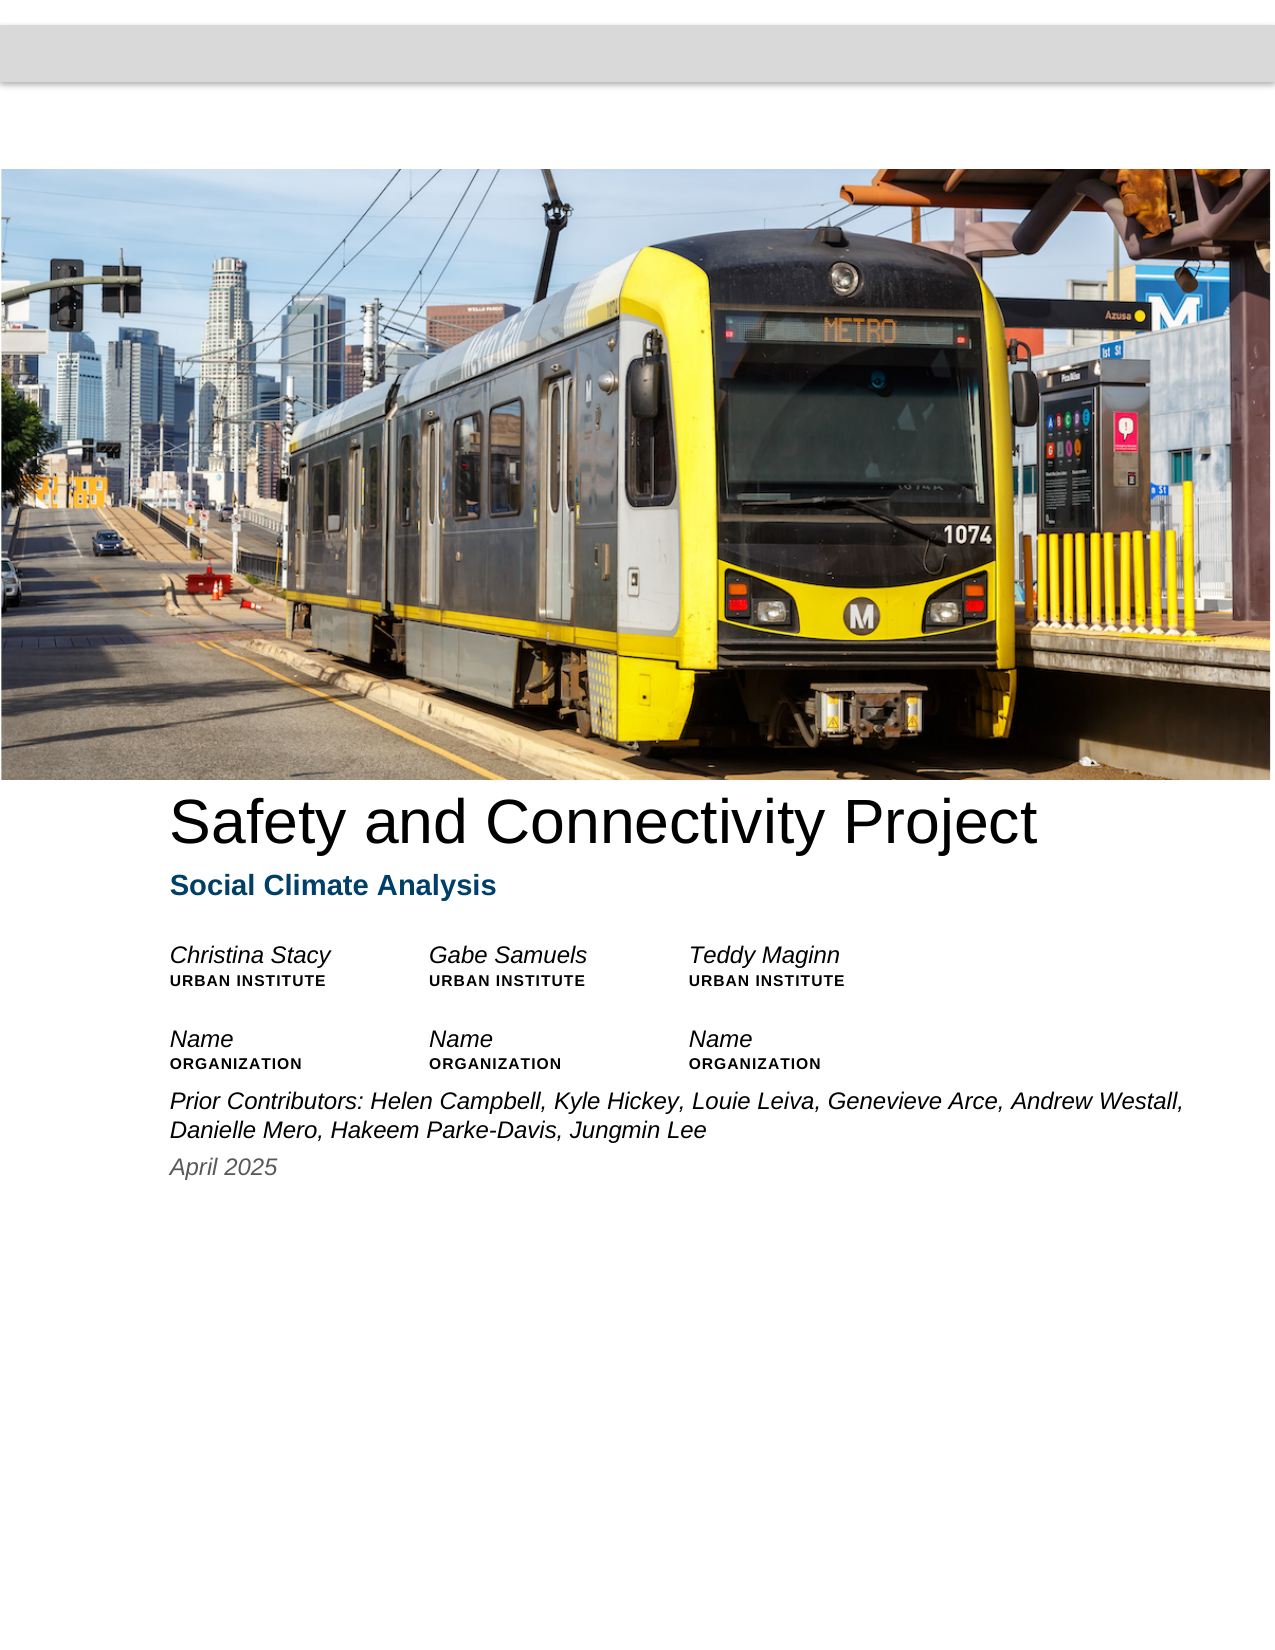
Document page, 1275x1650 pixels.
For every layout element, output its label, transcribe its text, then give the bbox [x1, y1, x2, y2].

text Christina Stacy Gabe Samuels Teddy Maginn [169, 940, 1200, 969]
text Prior Contributors: Helen Campbell, Kyle Hickey, Louie Leiva, Genevieve Arce, Andrew Westall, Danielle Mero, Hakeem Parke-Davis, Jungmin Lee [169, 1086, 1200, 1144]
text Urban Institute Urban Institute Urban Institute [169, 969, 1200, 990]
text Name Name Name [169, 1024, 1200, 1053]
text Organization Organization Organization [169, 1053, 1200, 1074]
text April 2025 [169, 1157, 1200, 1180]
subtitle Social Climate Analysis [169, 865, 1200, 903]
title Safety and Connectivity Project [169, 780, 1200, 859]
picture [1, 169, 1271, 780]
